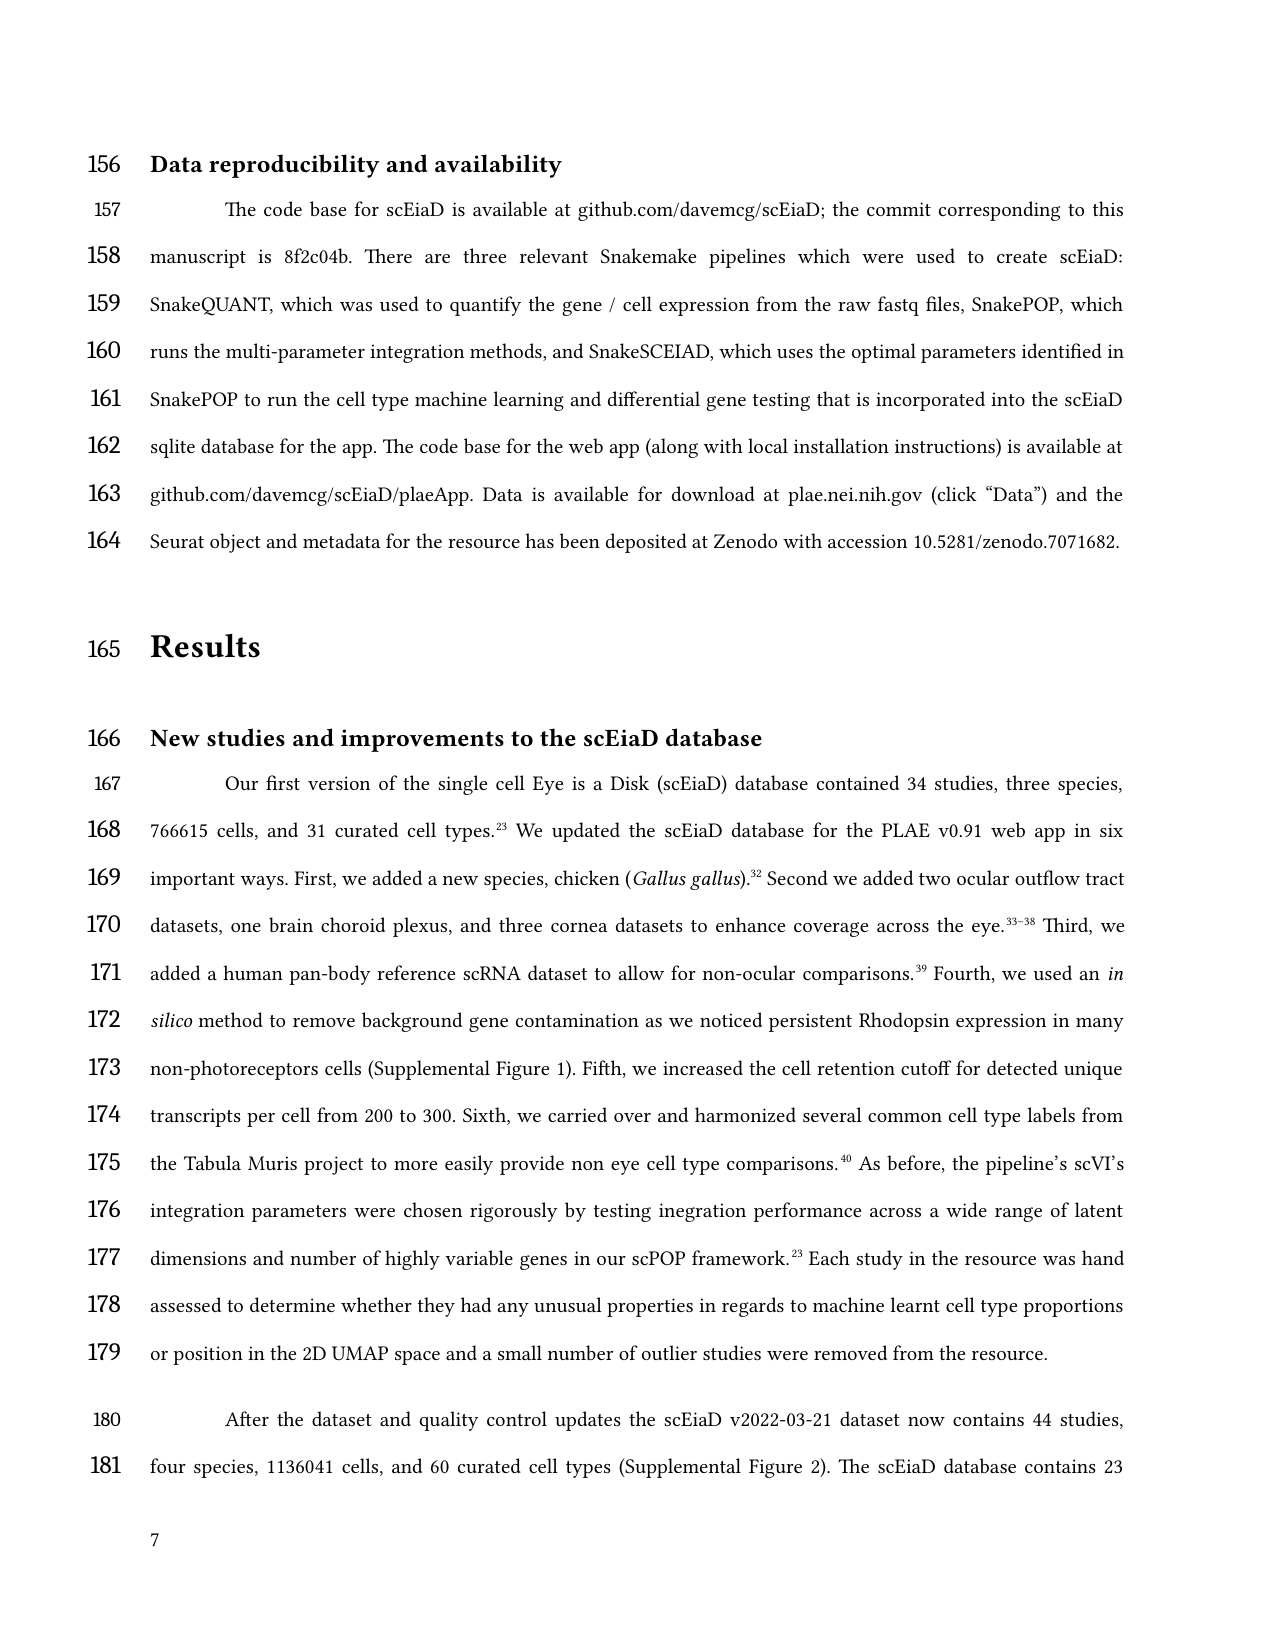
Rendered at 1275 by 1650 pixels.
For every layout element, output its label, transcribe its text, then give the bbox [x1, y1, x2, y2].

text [150, 1408, 1125, 1479]
text The code base for scEiaD is available at github.com/davemcg/scEiaD; the commit corresponding to this manuscript is 8f2c04b. There are three relevant Snakemake pipelines which were used to create scEiaD: SnakeQUANT, which was used to quantify the gene / cell expression from the raw fastq files, SnakePOP, which runs the multi-parameter integration methods, and SnakeSCEIAD, which uses the optimal parameters identified in SnakePOP to run the cell type machine learning and differential gene testing that is incorporated into the scEiaD sqlite database for the app. The code base for the web app (along with local installation instructions) is available at github.com/davemcg/scEiaD/plaeApp. Data is available for download at plae.nei.nih.gov (click “Data”) and the Seurat object and metadata for the resource has been deposited at Zenodo with accession 10.5281/zenodo.7071682. [150, 197, 1125, 553]
text Our first version of the single cell Eye is a Disk (scEiaD) database contained 34 studies, three species, 766615 cells, and 31 curated cell types.23 We updated the scEiaD database for the PLAE v0.91 web app in six important ways. First, we added a new species, chicken (Gallus gallus).32 Second we added two ocular outflow tract datasets, one brain choroid plexus, and three cornea datasets to enhance coverage across the eye.33–38 Third, we added a human pan-body reference scRNA dataset to allow for non-ocular comparisons.39 Fourth, we used an in silico method to remove background gene contamination as we noticed persistent Rhodopsin expression in many non-photoreceptors cells (Supplemental Figure 1). Fifth, we increased the cell retention cutoff for detected unique transcripts per cell from 200 to 300. Sixth, we carried over and harmonized several common cell type labels from the Tabula Muris project to more easily provide non eye cell type comparisons.40 As before, the pipeline’s scVI’s integration parameters were chosen rigorously by testing inegration performance across a wide range of latent dimensions and number of highly variable genes in our scPOP framework.23 Each study in the resource was hand assessed to determine whether they had any unusual properties in regards to machine learnt cell type proportions or position in the 2D UMAP space and a small number of outlier studies were removed from the resource. [150, 771, 1125, 1365]
subtitle Data reproducibility and availability [150, 150, 1125, 178]
subtitle New studies and improvements to the scEiaD database [150, 724, 1125, 753]
subtitle Results [150, 627, 1125, 665]
